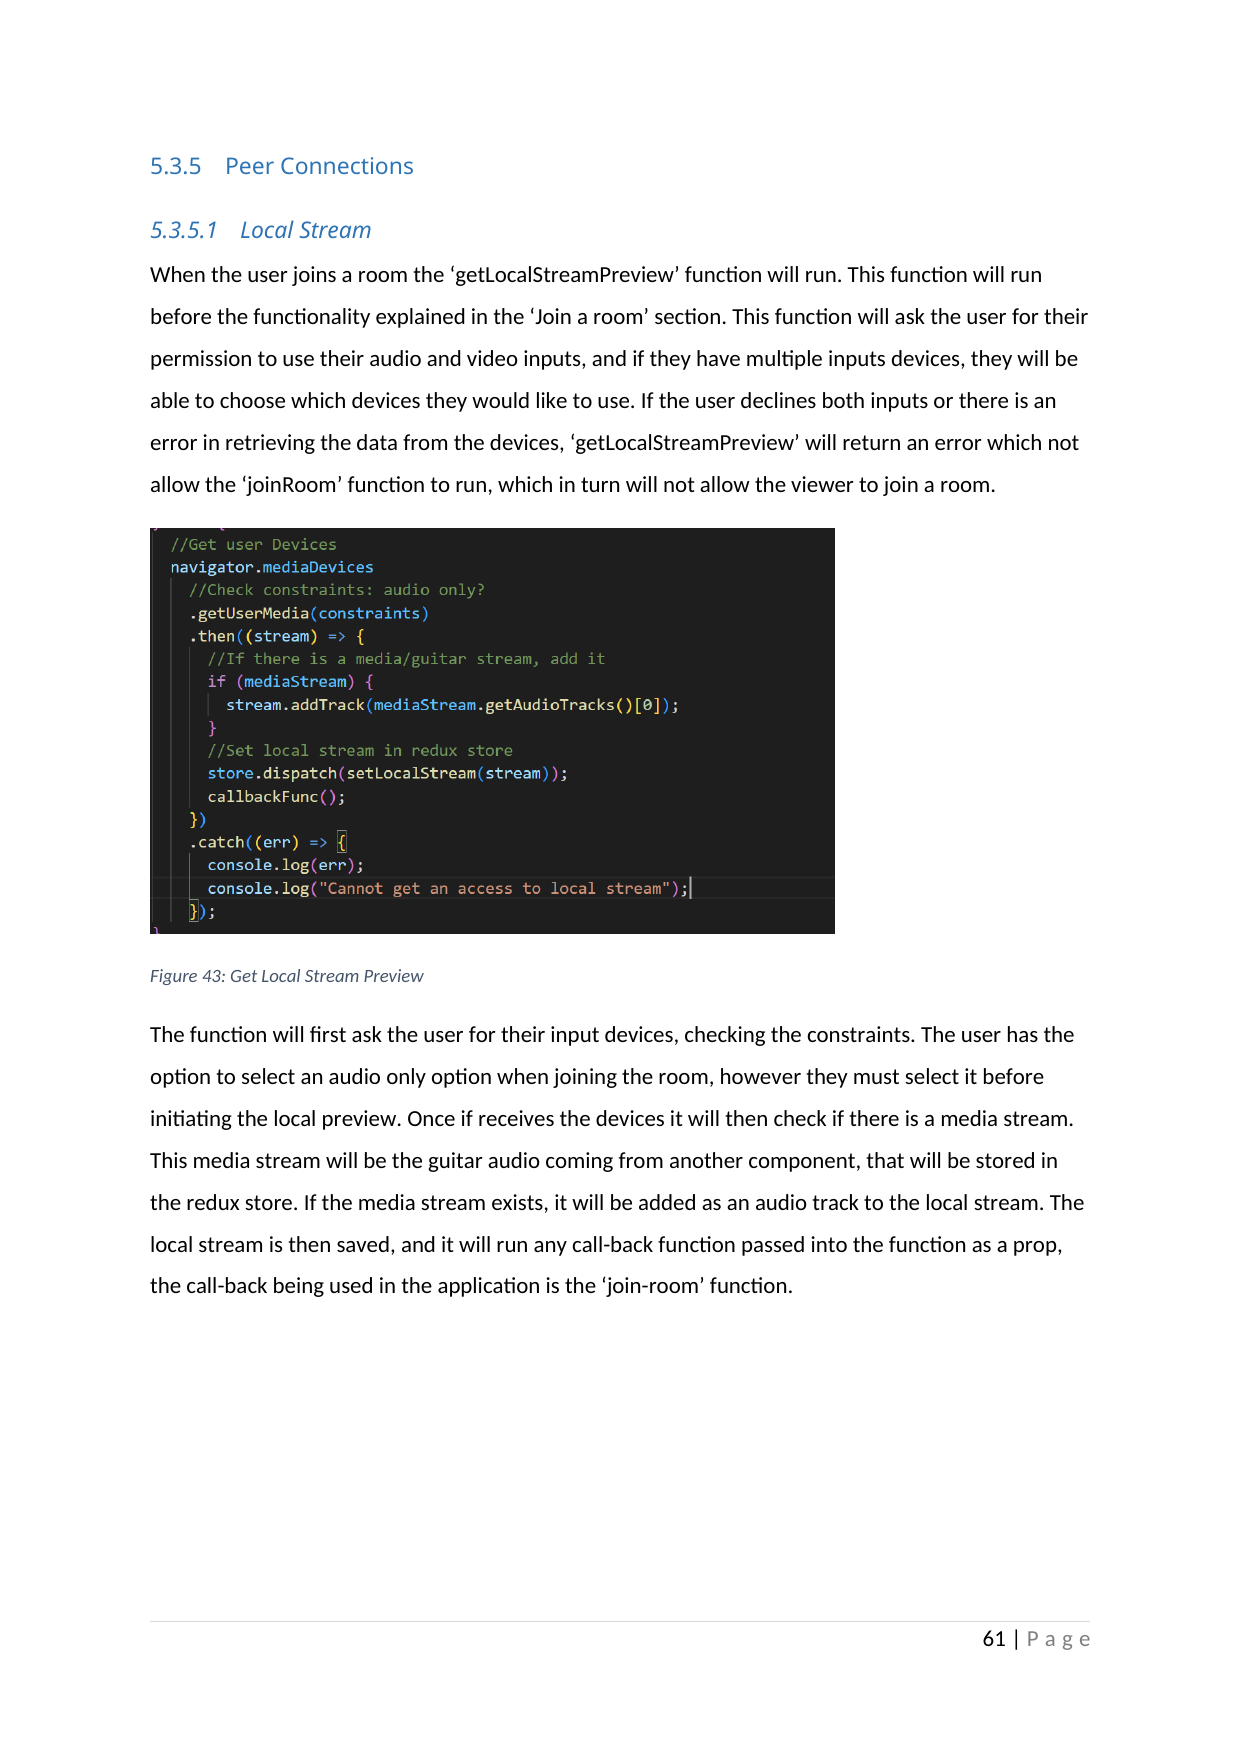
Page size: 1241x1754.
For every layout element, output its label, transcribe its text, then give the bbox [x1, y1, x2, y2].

text Figure : Get Local Stream Preview [150, 964, 1090, 987]
text The function will first ask the user for their input devices, checking the constraints. The user has the option to select an audio only option when joining the room, however they must select it before initiating the local preview. Once if receives the devices it will then check if there is a media stream. This media stream will be the guitar audio coming from another component, that will be stored in the redux store. If the media stream exists, it will be added as an audio track to the local stream. The local stream is then saved, and it will run any call-back function passed into the function as a prop, the call-back being used in the application is the ‘join-room’ function. [150, 1020, 1090, 1300]
subtitle Peer Connections [150, 150, 1090, 181]
picture [150, 528, 835, 934]
text When the user joins a room the ‘getLocalStreamPreview’ function will run. This function will run before the functionality explained in the ‘Join a room’ section. This function will ask the user for their permission to use their audio and video inputs, and if they have multiple inputs devices, they will be able to choose which devices they would like to use. If the user declines both inputs or there is an error in retrieving the data from the devices, ‘getLocalStreamPreview’ will return an error which not allow the ‘joinRoom’ function to run, which in turn will not allow the viewer to join a room. [150, 260, 1090, 498]
subtitle Local Stream [150, 213, 1090, 245]
